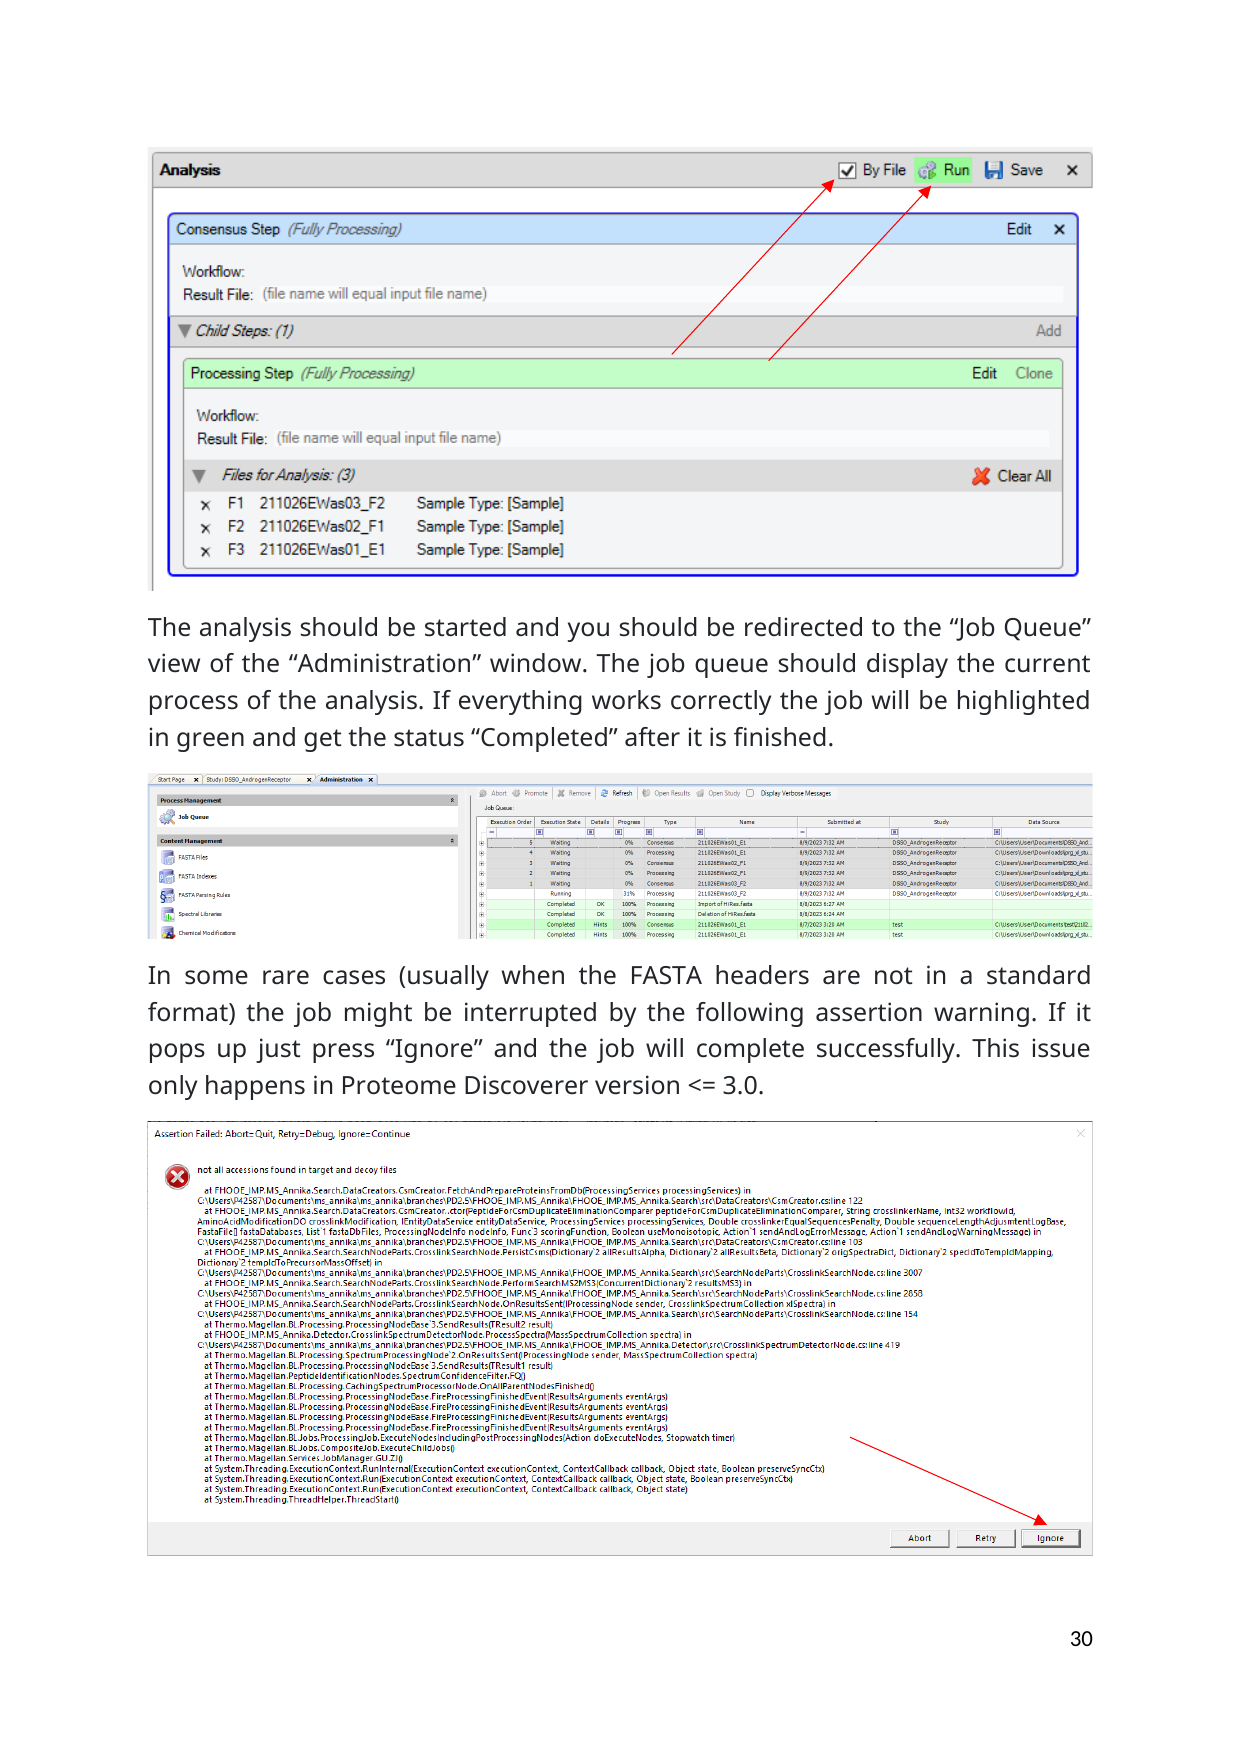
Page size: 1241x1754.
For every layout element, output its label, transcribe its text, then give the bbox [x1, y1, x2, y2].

picture [147, 773, 1093, 939]
text In some rare cases (usually when the FASTA headers are not in a standard format) the job might be interrupted by the following assertion warning. If it pops up just press “Ignore” and the job will complete successfully. This issue only happens in Proteome Discoverer version <= 3.0. [148, 958, 1093, 1102]
picture [147, 147, 1093, 591]
text The analysis should be started and you should be redirected to the “Job Queue” view of the “Administration” window. The job queue should display the current process of the analysis. If everything works correctly the job will be highlighted in green and get the status “Completed” after it is finished. [148, 609, 1093, 754]
picture [147, 1121, 1093, 1556]
